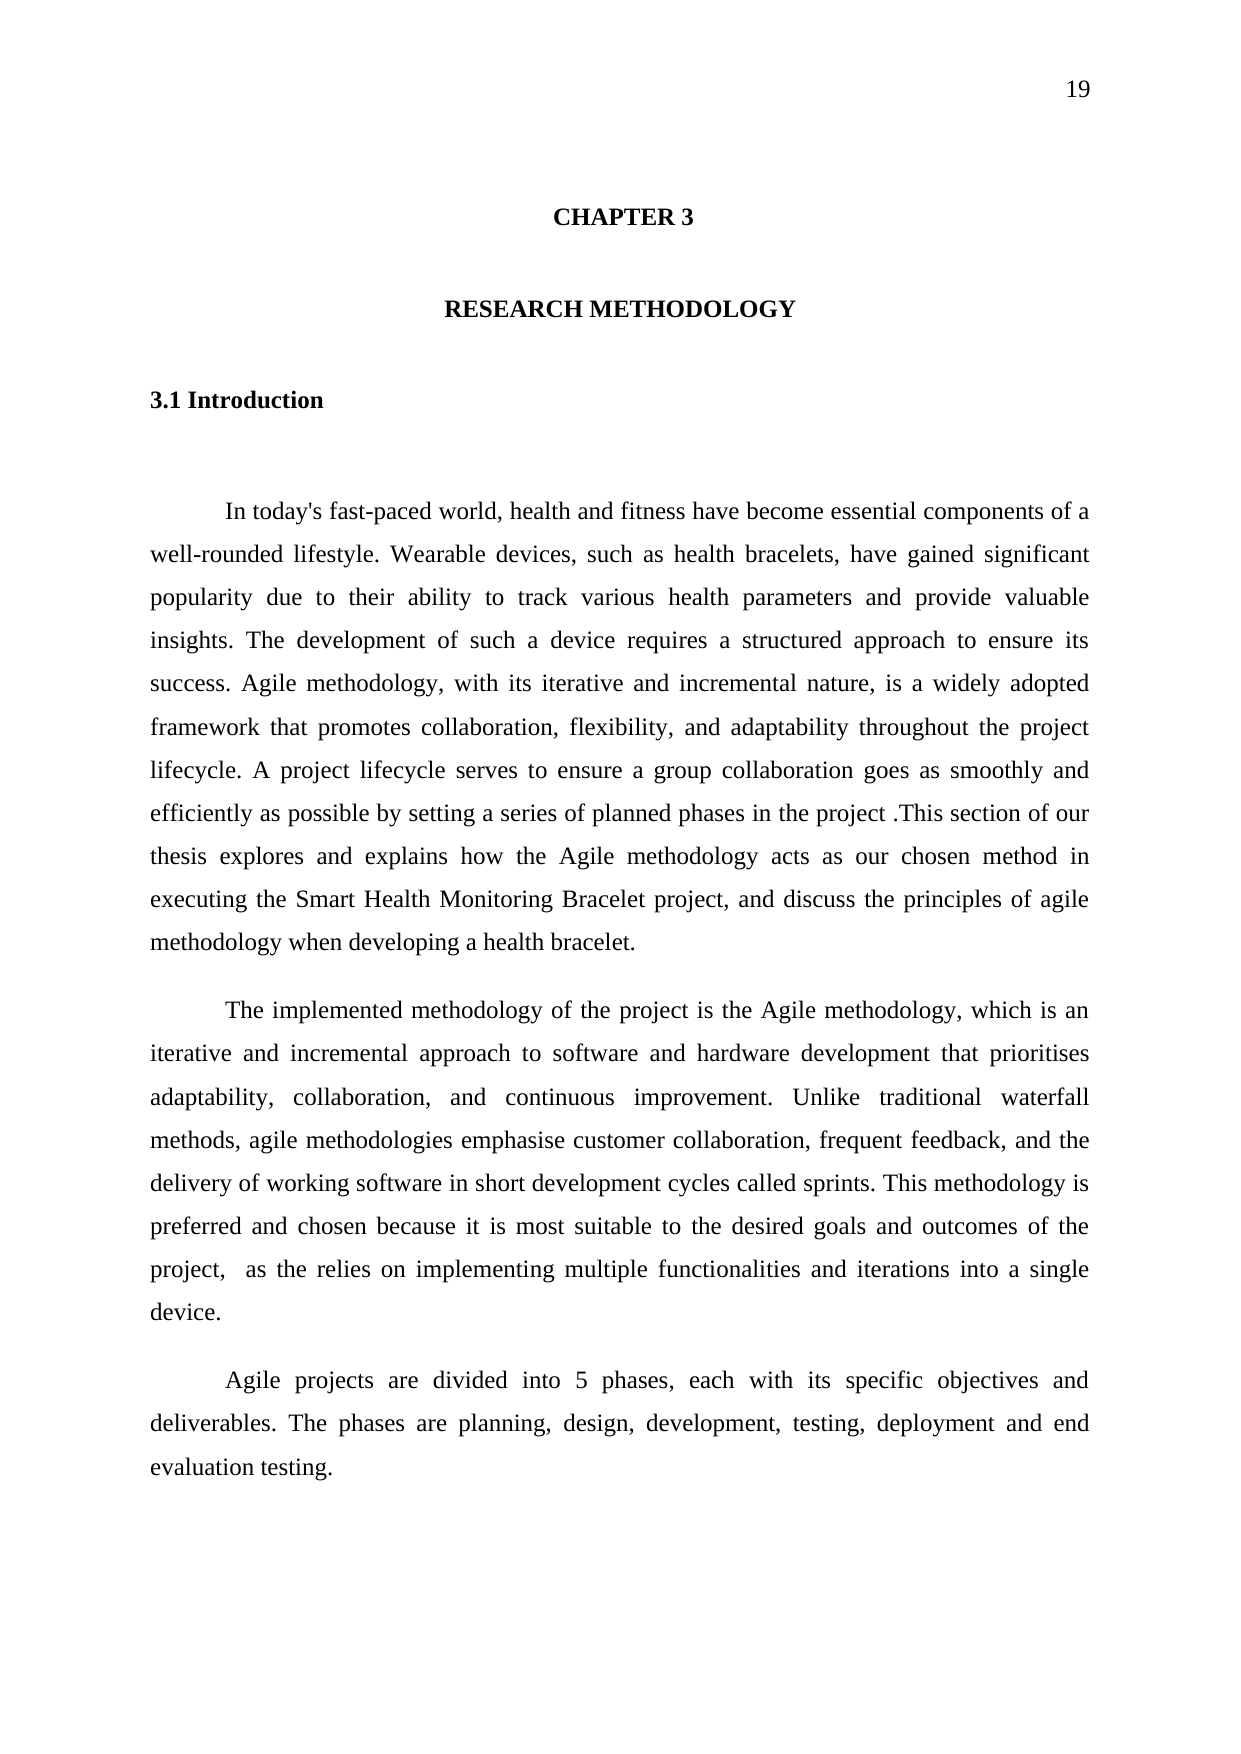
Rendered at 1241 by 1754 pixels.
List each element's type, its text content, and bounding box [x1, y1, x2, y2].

text Agile projects are divided into 5 phases, each with its specific objectives and deliverables. The phases are planning, design, development, testing, deployment and end evaluation testing. [150, 1365, 1090, 1480]
text The implemented methodology of the project is the Agile methodology, which is an iterative and incremental approach to software and hardware development that prioritises adaptability, collaboration, and continuous improvement. Unlike traditional waterfall methods, agile methodologies emphasise customer collaboration, frequent feedback, and the delivery of working software in short development cycles called sprints. This methodology is preferred and chosen because it is most suitable to the desired goals and outcomes of the project, as the relies on implementing multiple functionalities and iterations into a single device. [150, 995, 1090, 1326]
subtitle CHAPTER 3 [150, 202, 1090, 230]
subtitle RESEARCH METHODOLOGY [150, 294, 1090, 323]
text In today's fast-paced world, health and fitness have become essential components of a well-rounded lifestyle. Wearable devices, such as health bracelets, have gained significant popularity due to their ability to track various health parameters and provide valuable insights. The development of such a device requires a structured approach to ensure its success. Agile methodology, with its iterative and incremental nature, is a widely adopted framework that promotes collaboration, flexibility, and adaptability throughout the project lifecycle. A project lifecycle serves to ensure a group collaboration goes as smoothly and efficiently as possible by setting a series of planned phases in the project .This section of our thesis explores and explains how the Agile methodology acts as our chosen method in executing the Smart Health Monitoring Bracelet project, and discuss the principles of agile methodology when developing a health bracelet. [150, 496, 1090, 956]
subtitle 3.1 Introduction [150, 385, 1090, 413]
